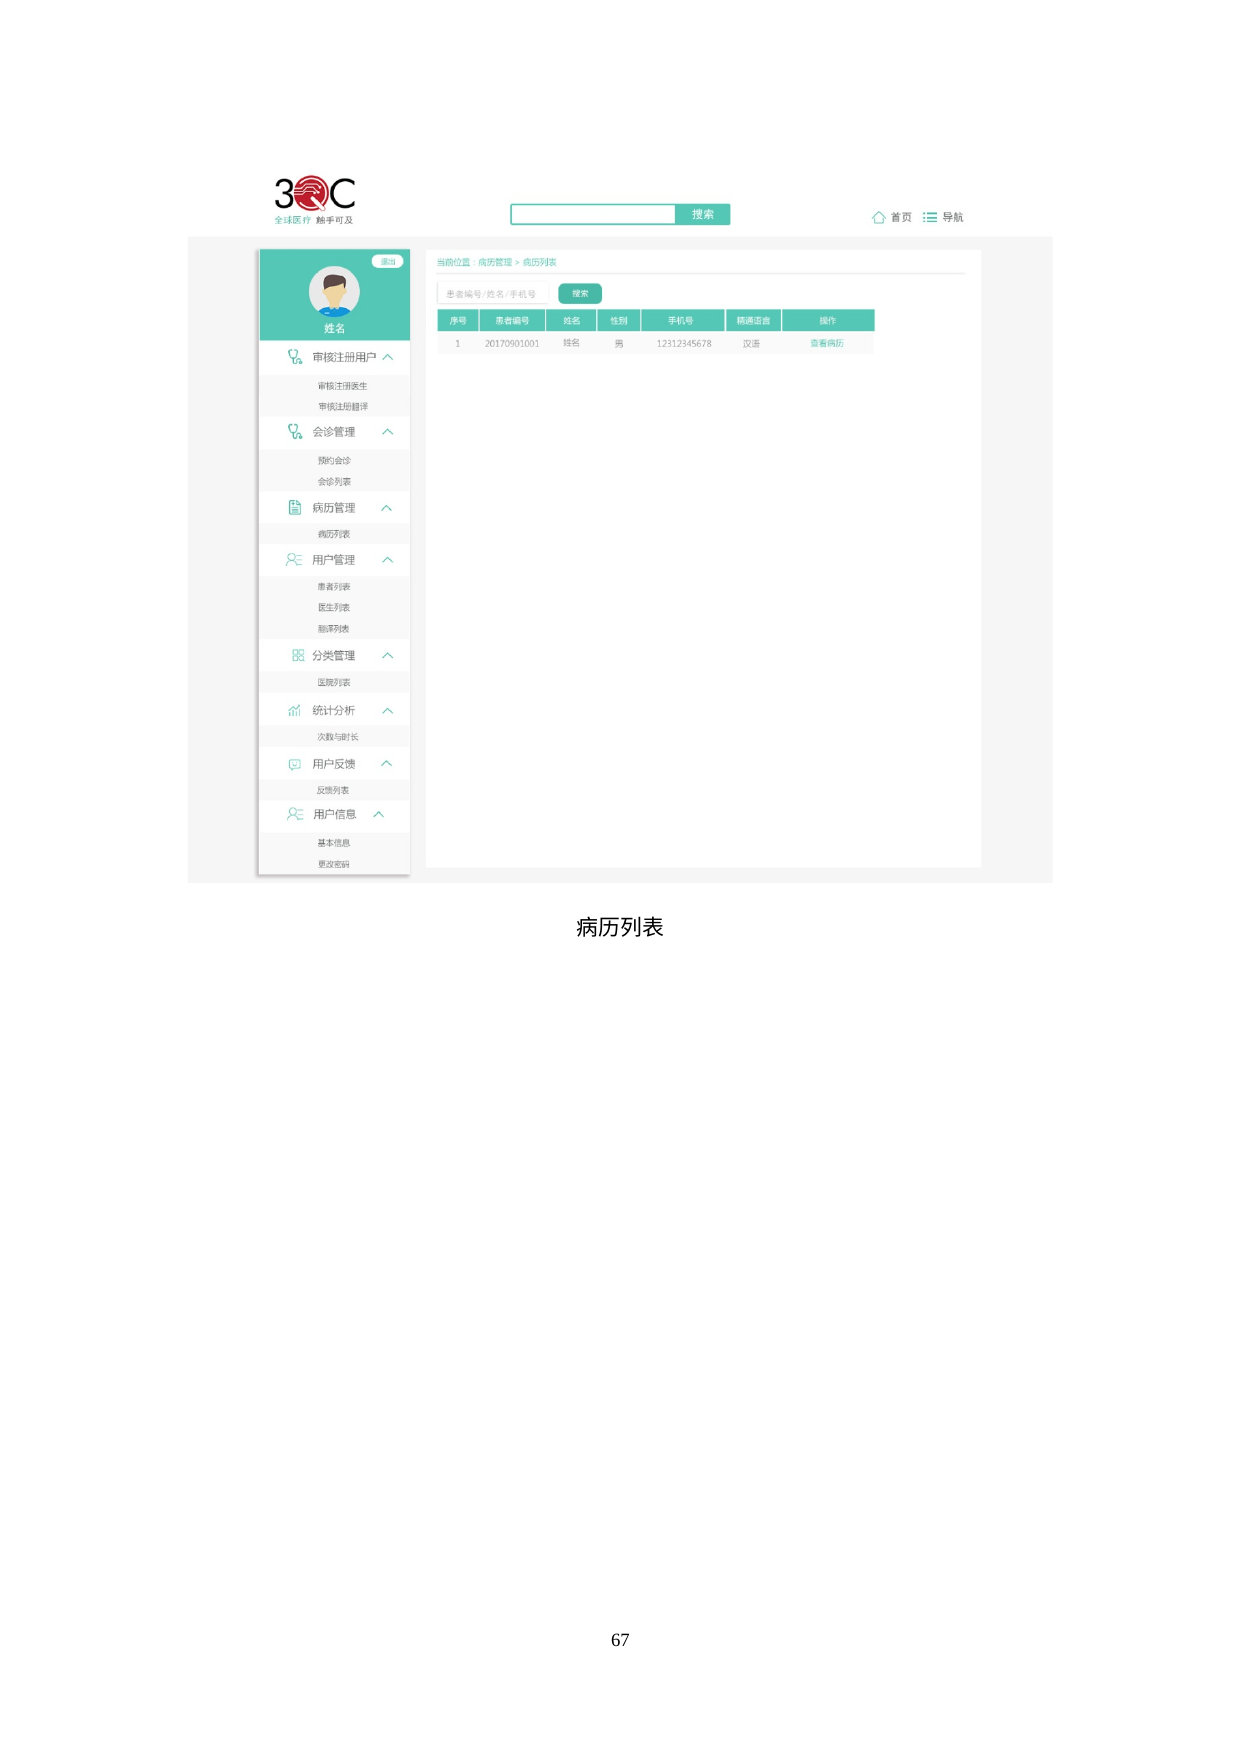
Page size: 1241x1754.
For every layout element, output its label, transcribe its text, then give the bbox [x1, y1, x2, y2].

text 病历列表 [187, 909, 1053, 942]
picture [187, 162, 1053, 883]
